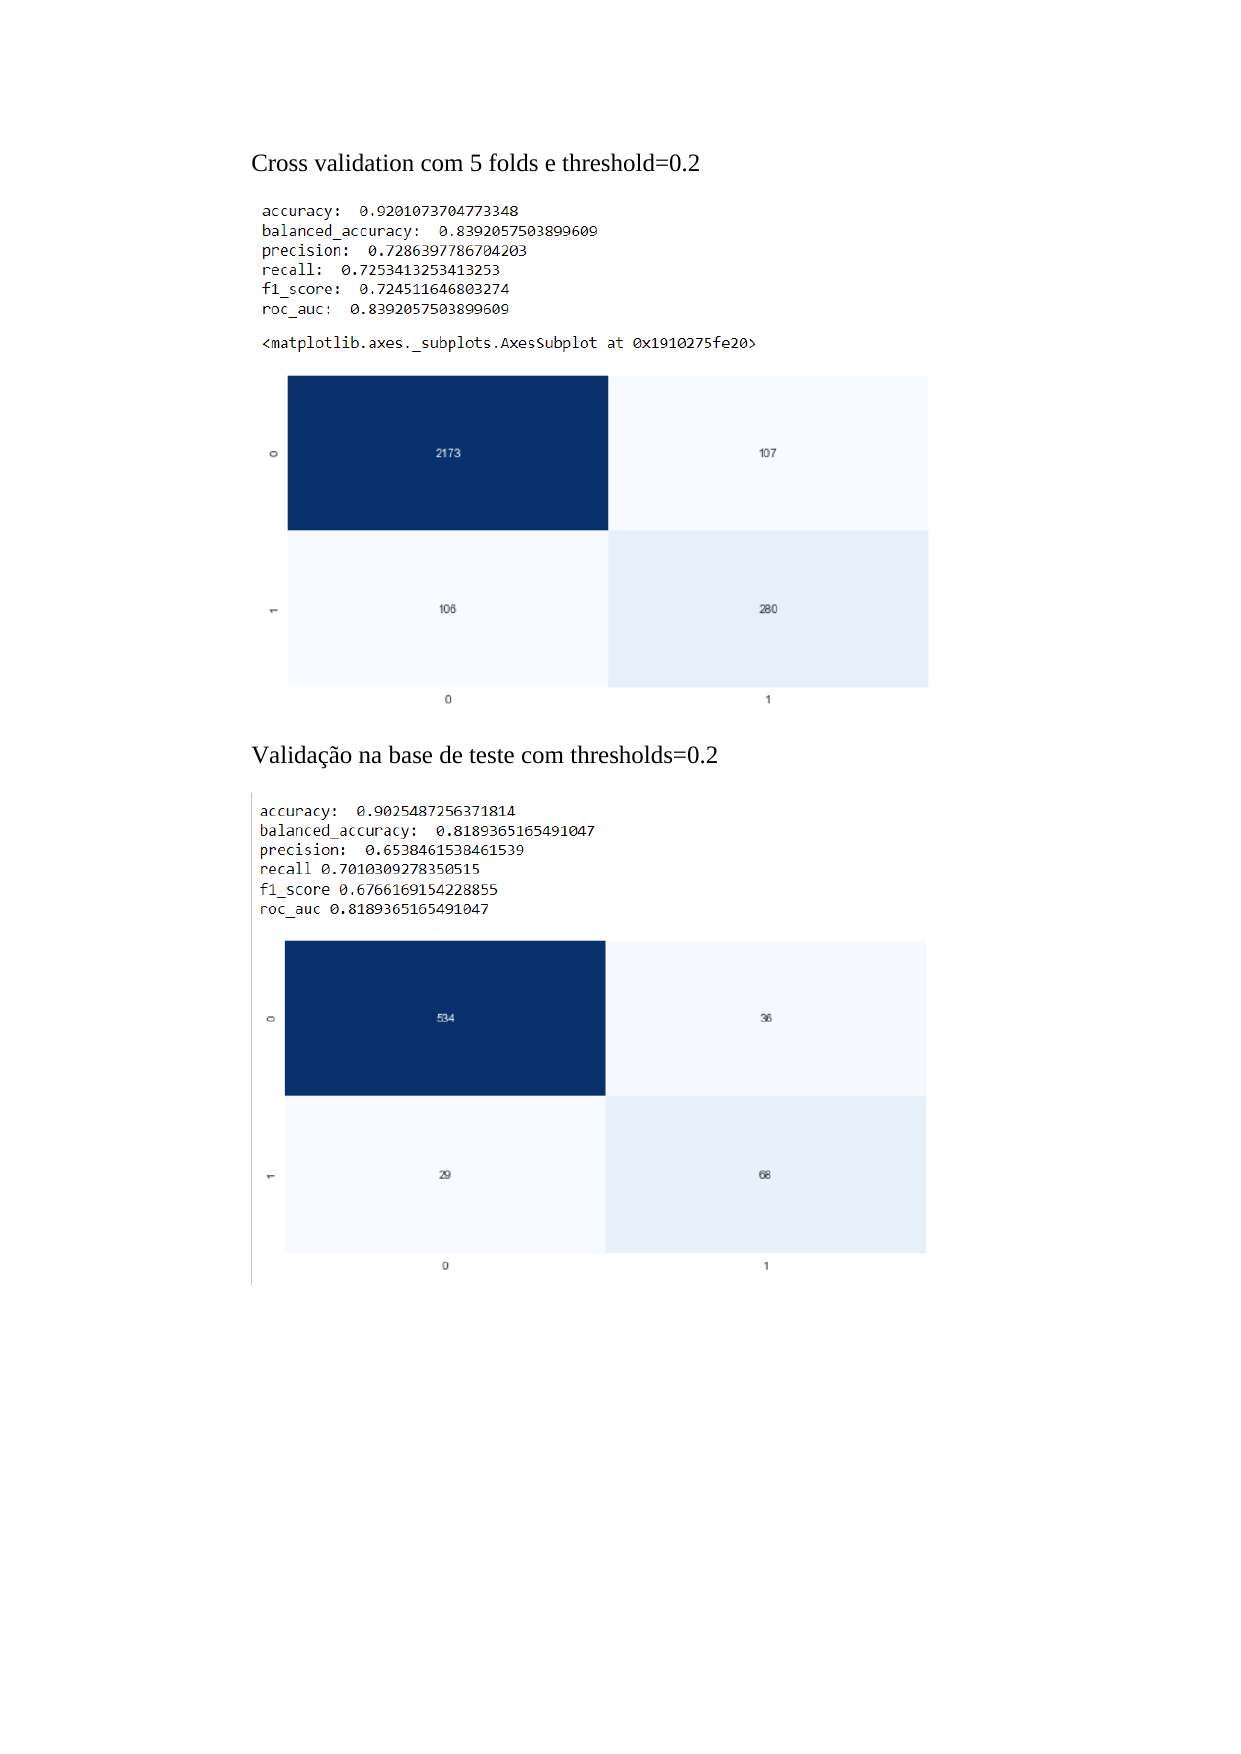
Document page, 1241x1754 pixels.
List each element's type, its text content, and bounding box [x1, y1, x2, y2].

text Validação na base de teste com thresholds=0.2 [177, 740, 1122, 769]
picture [251, 201, 944, 715]
picture [251, 793, 938, 1285]
text Cross validation com 5 folds e threshold=0.2 [177, 148, 1122, 176]
